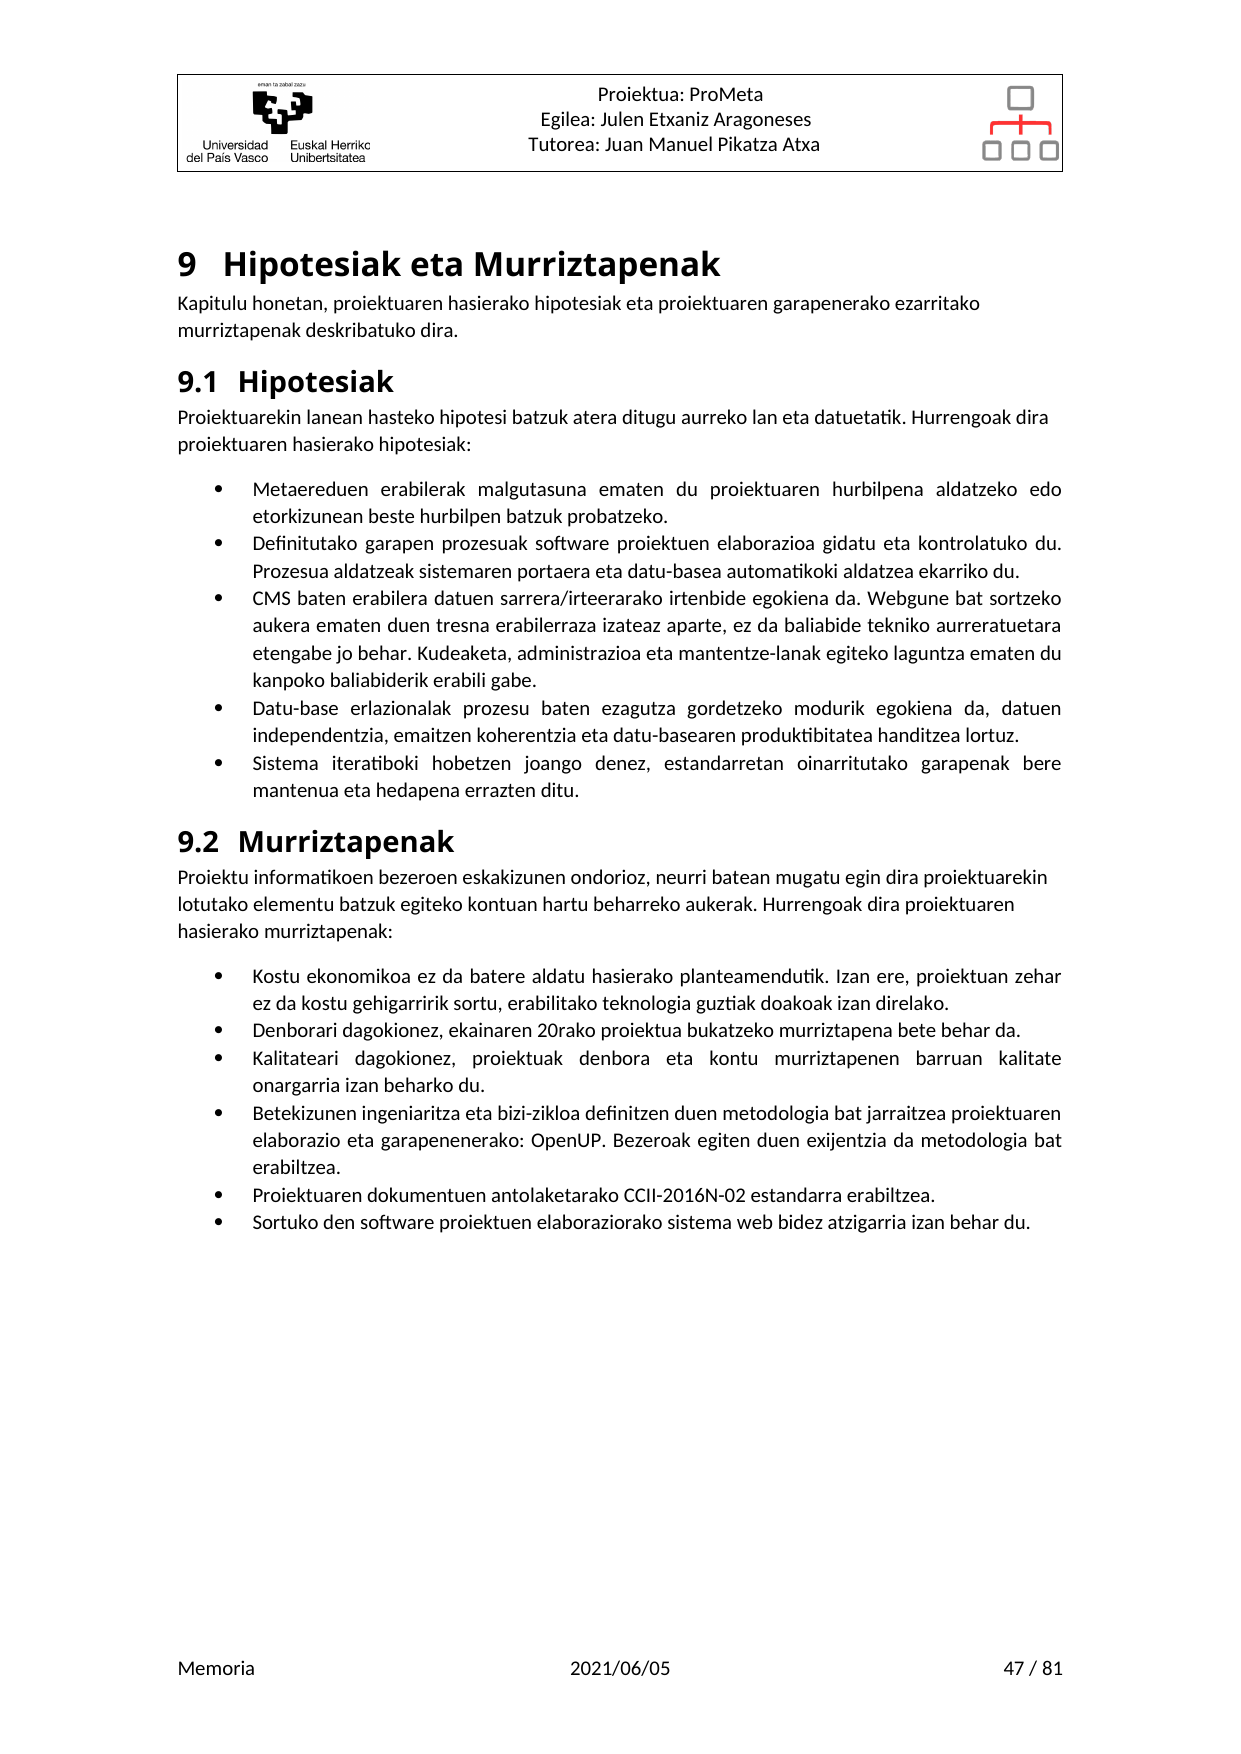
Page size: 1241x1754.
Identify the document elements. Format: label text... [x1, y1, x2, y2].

text Kapitulu honetan, proiektuaren hasierako hipotesiak eta proiektuaren garapenerako ezarritako murriztapenak deskribatuko dira. [177, 290, 1063, 343]
subtitle Hipotesiak eta Murriztapenak [177, 241, 1063, 286]
list Denborari dagokionez, ekainaren 20rako proiektua bukatzeko murriztapena bete behar da. [215, 1018, 1063, 1043]
subtitle Hipotesiak [177, 361, 1063, 401]
list Kalitateari dagokionez, proiektuak denbora eta kontu murriztapenen barruan kalitate onargarria izan beharko du. [215, 1045, 1063, 1098]
list Kostu ekonomikoa ez da batere aldatu hasierako planteamendutik. Izan ere, proiektuan zehar ez da kostu gehigarririk sortu, erabilitako teknologia guztiak doakoak izan direlako. [215, 963, 1063, 1016]
picture [182, 80, 370, 162]
text Proiektuarekin lanean hasteko hipotesi batzuk atera ditugu aurreko lan eta datuetatik. Hurrengoak dira proiektuaren hasierako hipotesiak: [177, 404, 1063, 457]
list Definitutako garapen prozesuak software proiektuen elaborazioa gidatu eta kontrolatuko du. Prozesua aldatzeak sistemaren portaera eta datu-basea automatikoki aldatzea ekarriko du. [215, 531, 1063, 583]
list Sistema iteratiboki hobetzen joango denez, estandarretan oinarritutako garapenak bere mantenua eta hedapena errazten ditu. [215, 750, 1063, 802]
list Metaereduen erabilerak malgutasuna ematen du proiektuaren hurbilpena aldatzeko edo etorkizunean beste hurbilpen batzuk probatzeko. [215, 476, 1063, 528]
subtitle Murriztapenak [177, 821, 1063, 861]
list Proiektuaren dokumentuen antolaketarako CCII-2016N-02 estandarra erabiltzea. [215, 1182, 1063, 1207]
list Sortuko den software proiektuen elaboraziorako sistema web bidez atzigarria izan behar du. [215, 1209, 1063, 1235]
text Proiektu informatikoen bezeroen eskakizunen ondorioz, neurri batean mugatu egin dira proiektuarekin lotutako elementu batzuk egiteko kontuan hartu beharreko aukerak. Hurrengoak dira proiektuaren hasierako murriztapenak: [177, 864, 1063, 944]
list Datu-base erlazionalak prozesu baten ezagutza gordetzeko modurik egokiena da, datuen independentzia, emaitzen koherentzia eta datu-basearen produktibitatea handitzea lortuz. [215, 695, 1063, 748]
list CMS baten erabilera datuen sarrera/irteerarako irtenbide egokiena da. Webgune bat sortzeko aukera ematen duen tresna erabilerraza izateaz aparte, ez da baliabide tekniko aurreratuetara etengabe jo behar. Kudeaketa, administrazioa eta mantentze-lanak egiteko laguntza ematen du kanpoko baliabiderik erabili gabe. [215, 585, 1063, 693]
list Betekizunen ingeniaritza eta bizi-zikloa definitzen duen metodologia bat jarraitzea proiektuaren elaborazio eta garapenenerako: OpenUP. Bezeroak egiten duen exijentzia da metodologia bat erabiltzea. [215, 1100, 1063, 1180]
picture [978, 80, 1060, 162]
